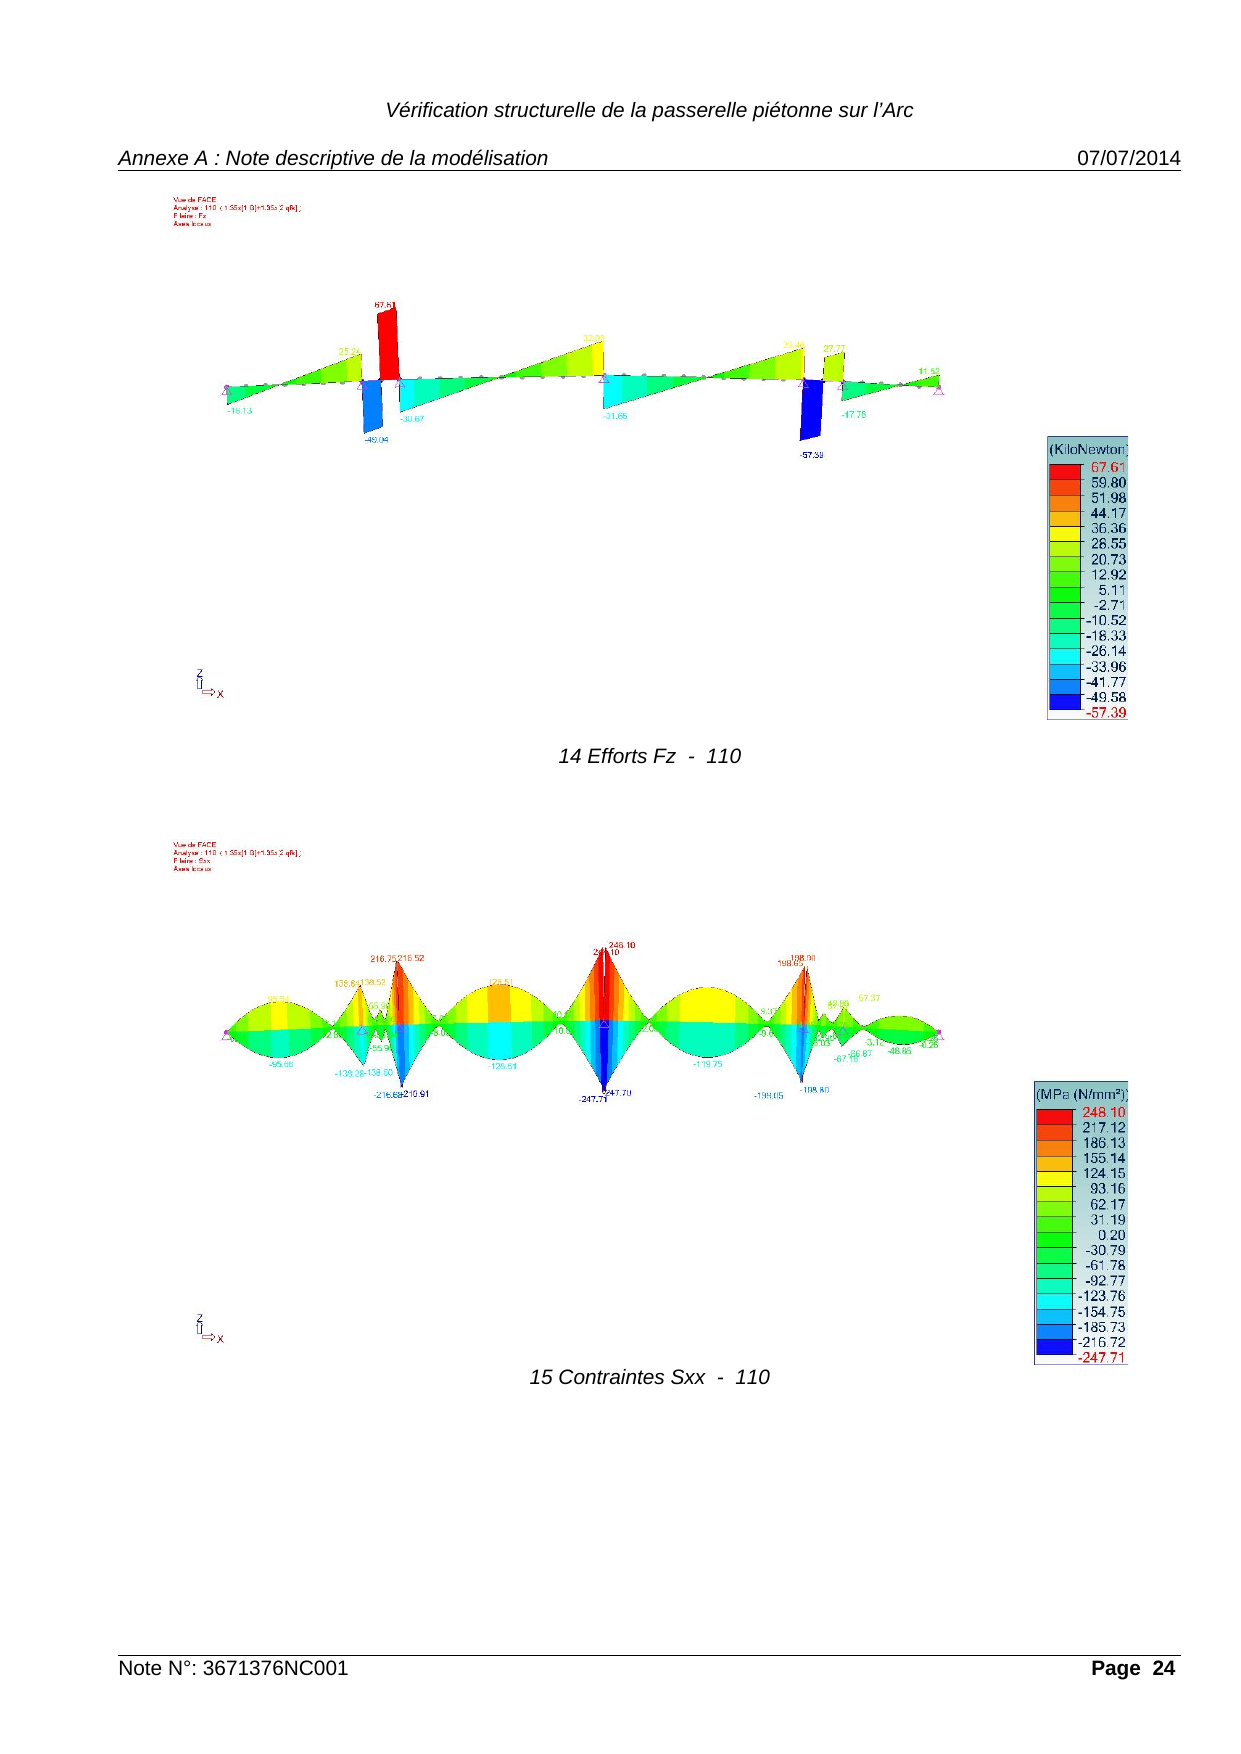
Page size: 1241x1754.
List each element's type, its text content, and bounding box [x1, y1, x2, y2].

text 14 Efforts Fz - 110 [118, 744, 1181, 768]
text 15 Contraintes Sxx - 110 [118, 1229, 1181, 1389]
